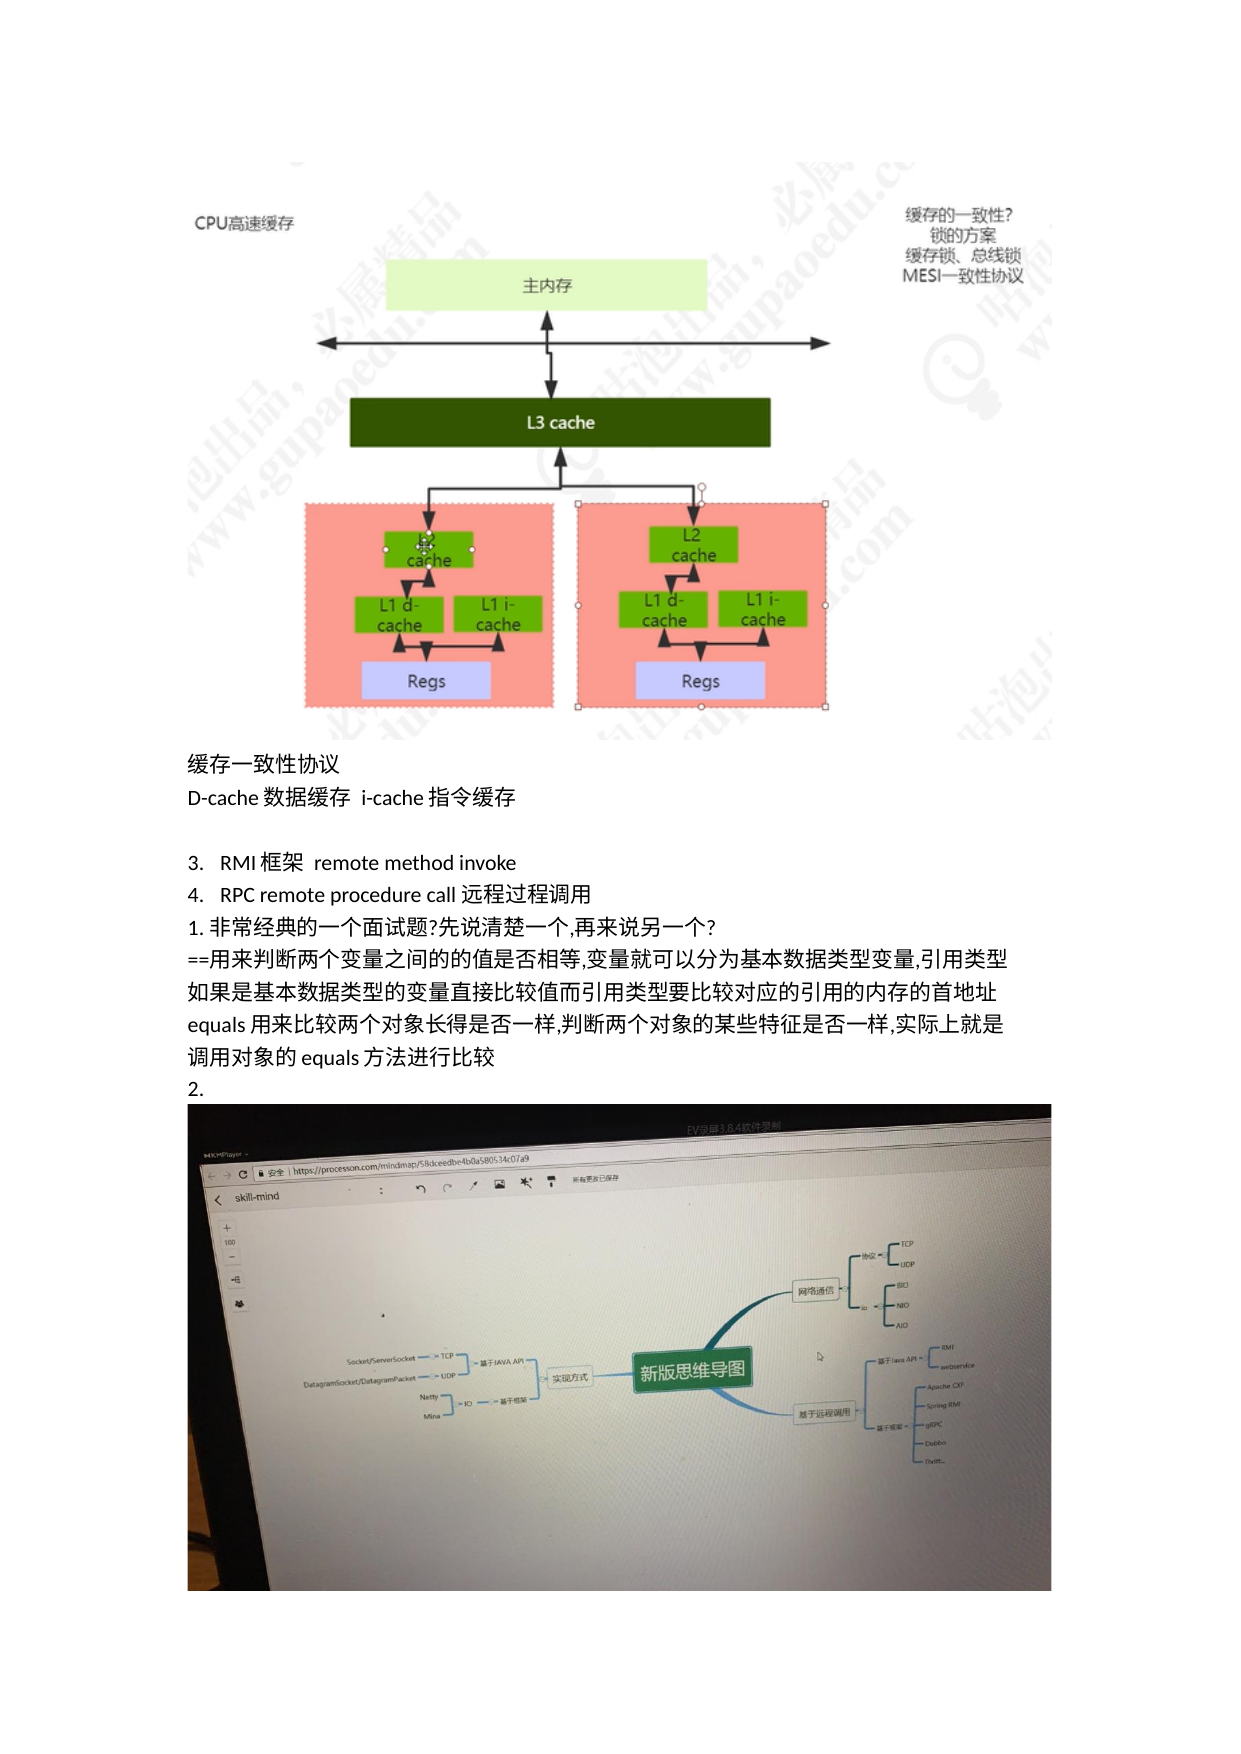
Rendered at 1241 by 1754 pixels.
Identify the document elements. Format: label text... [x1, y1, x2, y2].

text 调用对象的equals方法进行比较 [187, 1039, 1053, 1072]
picture [187, 162, 1052, 740]
picture [187, 1104, 1052, 1591]
text 如果是基本数据类型的变量直接比较值而引用类型要比较对应的引用的内存的首地址 [187, 974, 1053, 1007]
list RMI框架 remote method invoke [187, 844, 1053, 877]
text ==用来判断两个变量之间的的值是否相等,变量就可以分为基本数据类型变量,引用类型 [187, 942, 1053, 974]
text D-cache 数据缓存 i-cache指令缓存 [187, 779, 1053, 812]
list RPC remote procedure call 远程过程调用 [187, 877, 1053, 909]
text 缓存一致性协议 [187, 747, 1053, 779]
text 1. 非常经典的一个面试题?先说清楚一个,再来说另一个? [187, 909, 1053, 942]
text equals用来比较两个对象长得是否一样,判断两个对象的某些特征是否一样,实际上就是 [187, 1007, 1053, 1039]
